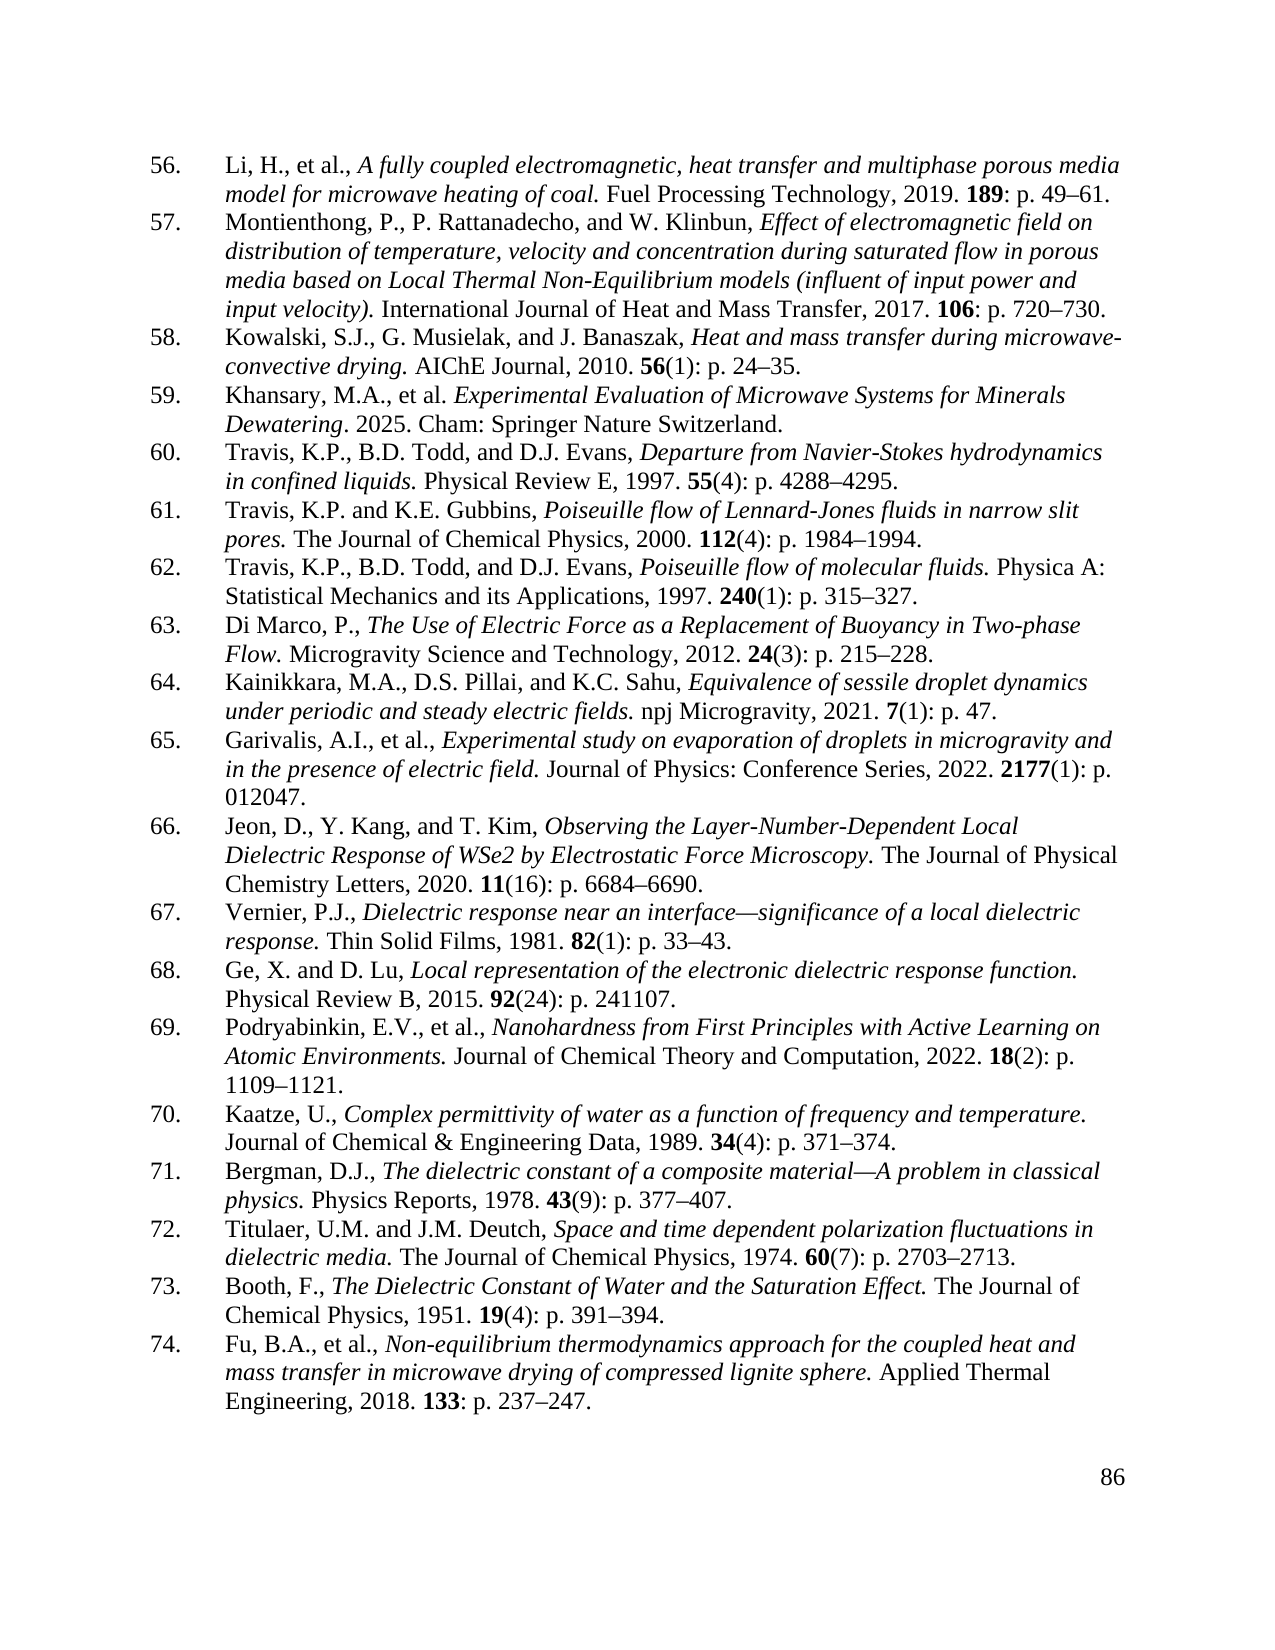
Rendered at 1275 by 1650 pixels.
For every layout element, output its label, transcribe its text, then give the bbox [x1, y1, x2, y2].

text 68. Ge, X. and D. Lu, Local representation of the electronic dielectric response function. Physical Review B, 2015. 92(24): p. 241107. [150, 955, 1125, 1012]
text 62. Travis, K.P., B.D. Todd, and D.J. Evans, Poiseuille flow of molecular fluids. Physica A: Statistical Mechanics and its Applications, 1997. 240(1): p. 315–327. [150, 552, 1125, 610]
text 74. Fu, B.A., et al., Non-equilibrium thermodynamics approach for the coupled heat and mass transfer in microwave drying of compressed lignite sphere. Applied Thermal Engineering, 2018. 133: p. 237–247. [150, 1329, 1125, 1415]
text 72. Titulaer, U.M. and J.M. Deutch, Space and time dependent polarization fluctuations in dielectric media. The Journal of Chemical Physics, 1974. 60(7): p. 2703–2713. [150, 1214, 1125, 1271]
text 69. Podryabinkin, E.V., et al., Nanohardness from First Principles with Active Learning on Atomic Environments. Journal of Chemical Theory and Computation, 2022. 18(2): p. 1109–1121. [150, 1012, 1125, 1099]
text 56. Li, H., et al., A fully coupled electromagnetic, heat transfer and multiphase porous media model for microwave heating of coal. Fuel Processing Technology, 2019. 189: p. 49–61. [150, 150, 1125, 207]
text 67. Vernier, P.J., Dielectric response near an interface—significance of a local dielectric response. Thin Solid Films, 1981. 82(1): p. 33–43. [150, 897, 1125, 955]
text 66. Jeon, D., Y. Kang, and T. Kim, Observing the Layer-Number-Dependent Local Dielectric Response of WSe2 by Electrostatic Force Microscopy. The Journal of Physical Chemistry Letters, 2020. 11(16): p. 6684–6690. [150, 811, 1125, 897]
text 59. Khansary, M.A., et al. Experimental Evaluation of Microwave Systems for Minerals Dewatering. 2025. Cham: Springer Nature Switzerland. [150, 380, 1125, 437]
text 65. Garivalis, A.I., et al., Experimental study on evaporation of droplets in microgravity and in the presence of electric field. Journal of Physics: Conference Series, 2022. 2177(1): p. 012047. [150, 725, 1125, 811]
text 71. Bergman, D.J., The dielectric constant of a composite material—A problem in classical physics. Physics Reports, 1978. 43(9): p. 377–407. [150, 1156, 1125, 1214]
text 64. Kainikkara, M.A., D.S. Pillai, and K.C. Sahu, Equivalence of sessile droplet dynamics under periodic and steady electric fields. npj Microgravity, 2021. 7(1): p. 47. [150, 667, 1125, 725]
text 70. Kaatze, U., Complex permittivity of water as a function of frequency and temperature. Journal of Chemical & Engineering Data, 1989. 34(4): p. 371–374. [150, 1099, 1125, 1156]
text 63. Di Marco, P., The Use of Electric Force as a Replacement of Buoyancy in Two-phase Flow. Microgravity Science and Technology, 2012. 24(3): p. 215–228. [150, 610, 1125, 667]
text 58. Kowalski, S.J., G. Musielak, and J. Banaszak, Heat and mass transfer during microwave-convective drying. AIChE Journal, 2010. 56(1): p. 24–35. [150, 322, 1125, 380]
text 61. Travis, K.P. and K.E. Gubbins, Poiseuille flow of Lennard-Jones fluids in narrow slit pores. The Journal of Chemical Physics, 2000. 112(4): p. 1984–1994. [150, 495, 1125, 552]
text 73. Booth, F., The Dielectric Constant of Water and the Saturation Effect. The Journal of Chemical Physics, 1951. 19(4): p. 391–394. [150, 1271, 1125, 1329]
text 57. Montienthong, P., P. Rattanadecho, and W. Klinbun, Effect of electromagnetic field on distribution of temperature, velocity and concentration during saturated flow in porous media based on Local Thermal Non-Equilibrium models (influent of input power and input velocity). International Journal of Heat and Mass Transfer, 2017. 106: p. 720–730. [150, 207, 1125, 322]
text 60. Travis, K.P., B.D. Todd, and D.J. Evans, Departure from Navier-Stokes hydrodynamics in confined liquids. Physical Review E, 1997. 55(4): p. 4288–4295. [150, 437, 1125, 495]
